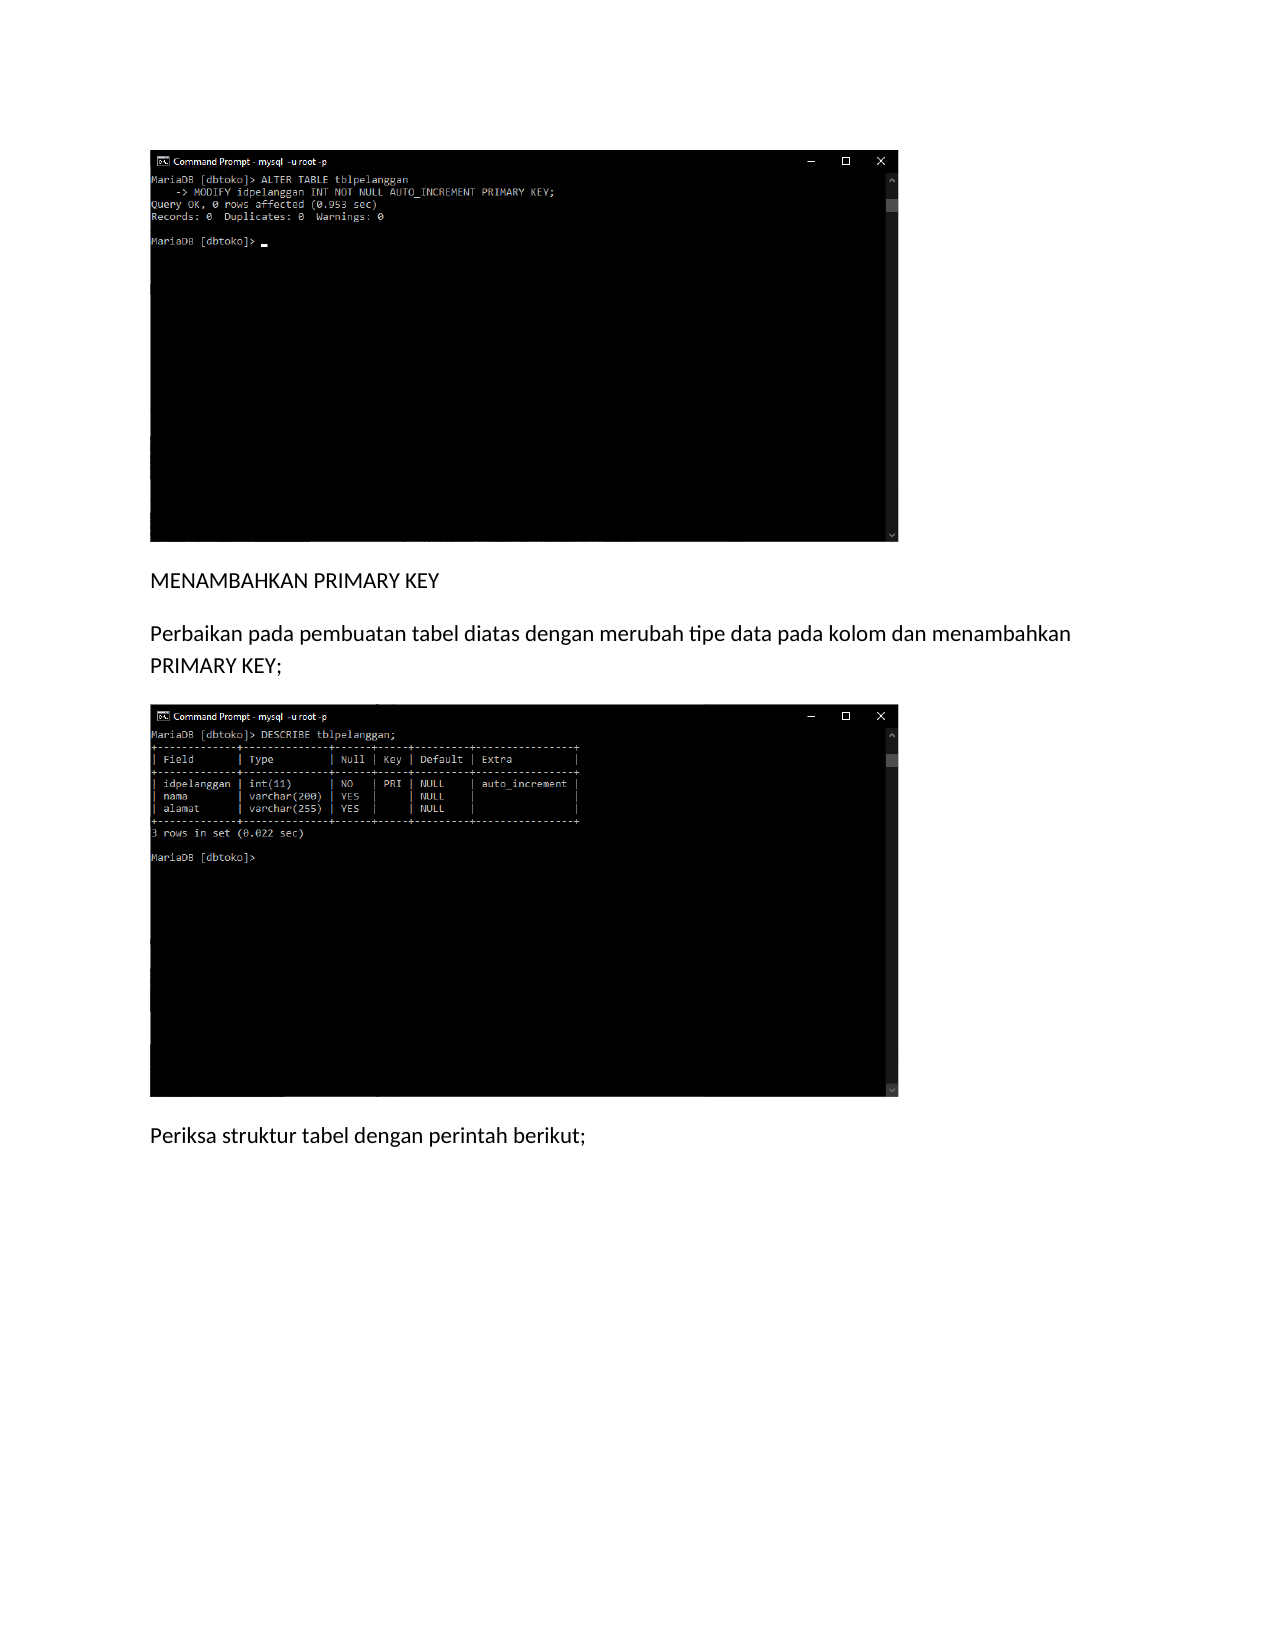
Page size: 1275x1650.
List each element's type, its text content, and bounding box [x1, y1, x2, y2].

text MENAMBAHKAN PRIMARY KEY [150, 566, 1125, 594]
text Perbaikan pada pembuatan tabel diatas dengan merubah tipe data pada kolom dan menambahkan PRIMARY KEY; [150, 619, 1125, 680]
picture [150, 150, 899, 542]
picture [150, 704, 899, 1097]
text Periksa struktur tabel dengan perintah berikut; [150, 1121, 1125, 1149]
